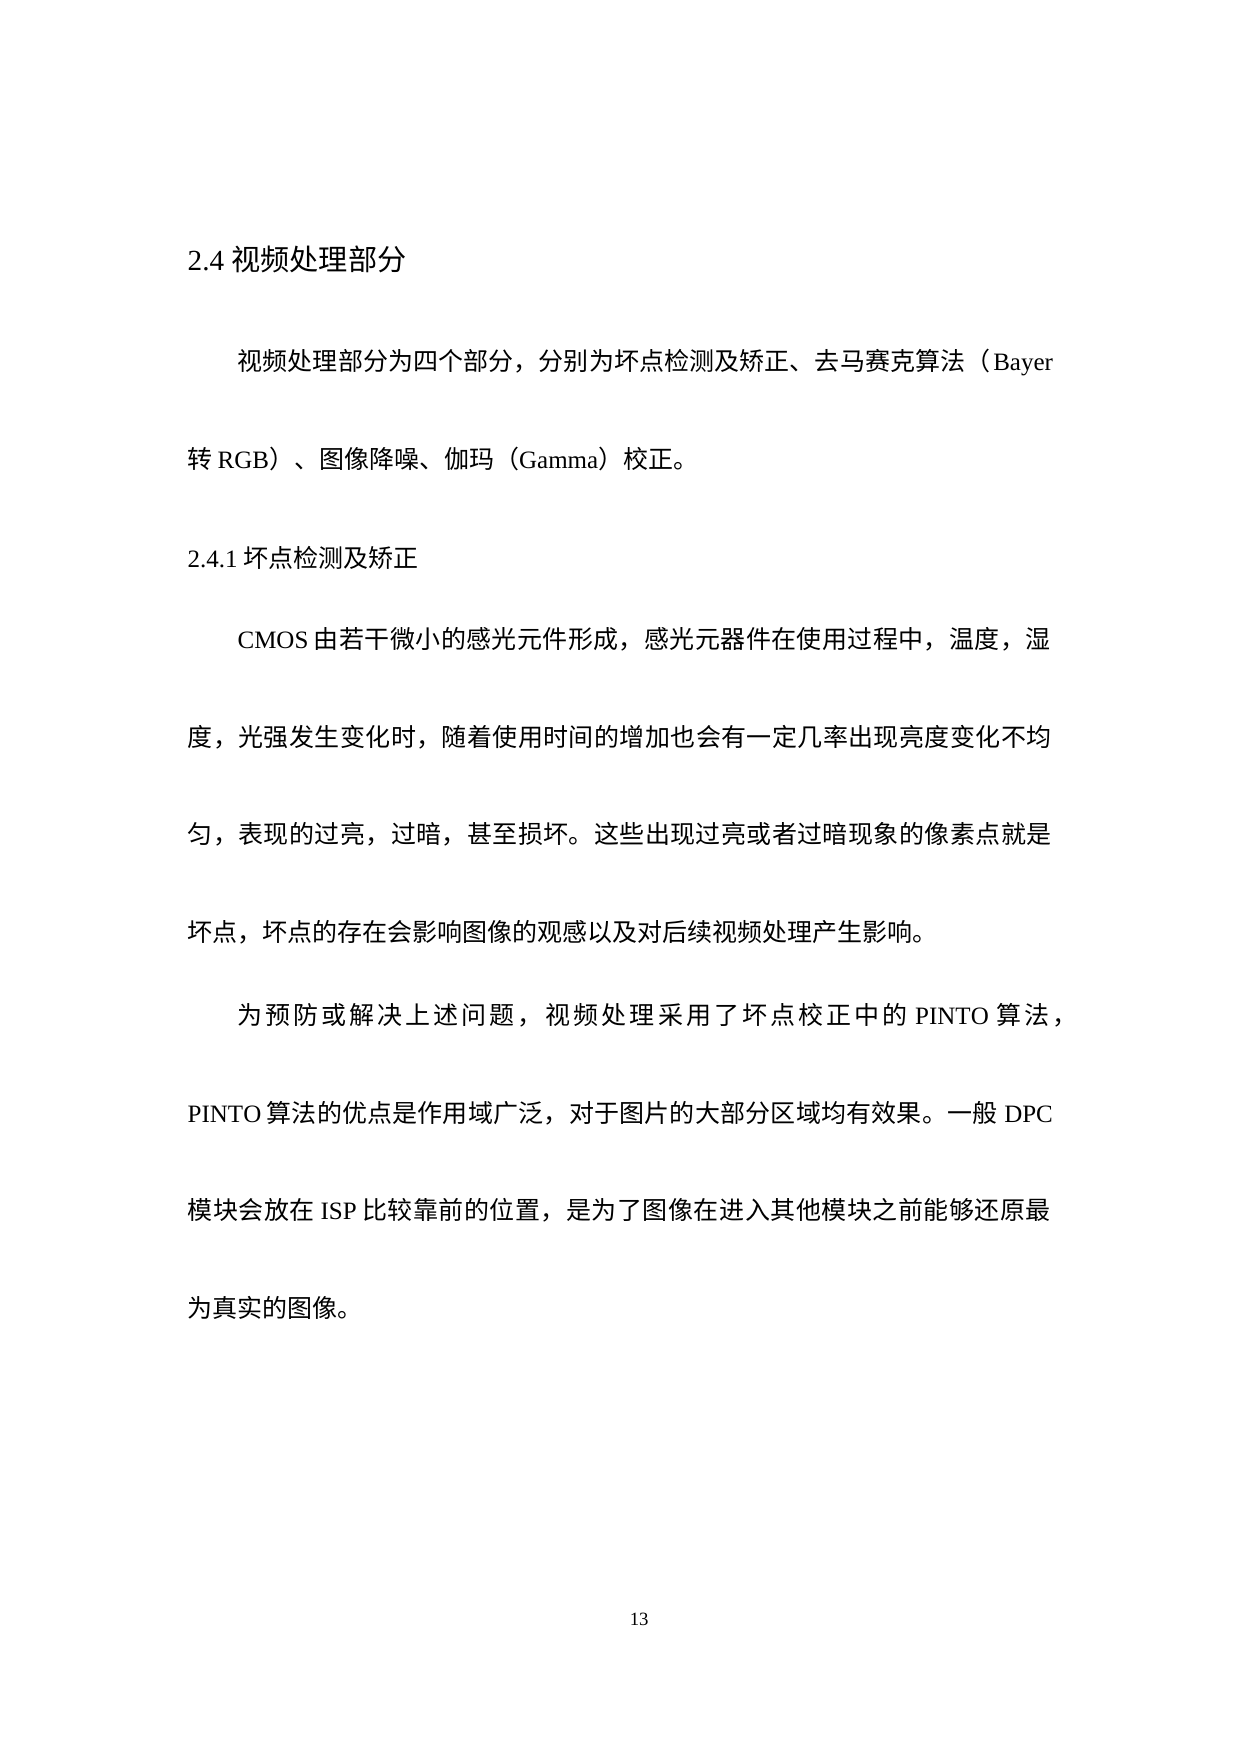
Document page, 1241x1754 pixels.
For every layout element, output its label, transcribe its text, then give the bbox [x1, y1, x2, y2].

text CMOS由若干微小的感光元件形成，感光元器件在使用过程中，温度，湿度，光强发生变化时，随着使用时间的增加也会有一定几率出现亮度变化不均匀，表现的过亮，过暗，甚至损坏。这些出现过亮或者过暗现象的像素点就是坏点，坏点的存在会影响图像的观感以及对后续视频处理产生影响。 [187, 606, 1053, 963]
subtitle 坏点检测及矫正 [187, 524, 1053, 589]
text 为预防或解决上述问题，视频处理采用了坏点校正中的PINTO算法，PINTO算法的优点是作用域广泛，对于图片的大部分区域均有效果。一般DPC模块会放在ISP比较靠前的位置，是为了图像在进入其他模块之前能够还原最为真实的图像。 [187, 981, 1053, 1339]
text 视频处理部分为四个部分，分别为坏点检测及矫正、去马赛克算法（Bayer转RGB）、图像降噪、伽玛（Gamma）校正。 [187, 327, 1053, 490]
subtitle 视频处理部分 [187, 225, 1053, 290]
